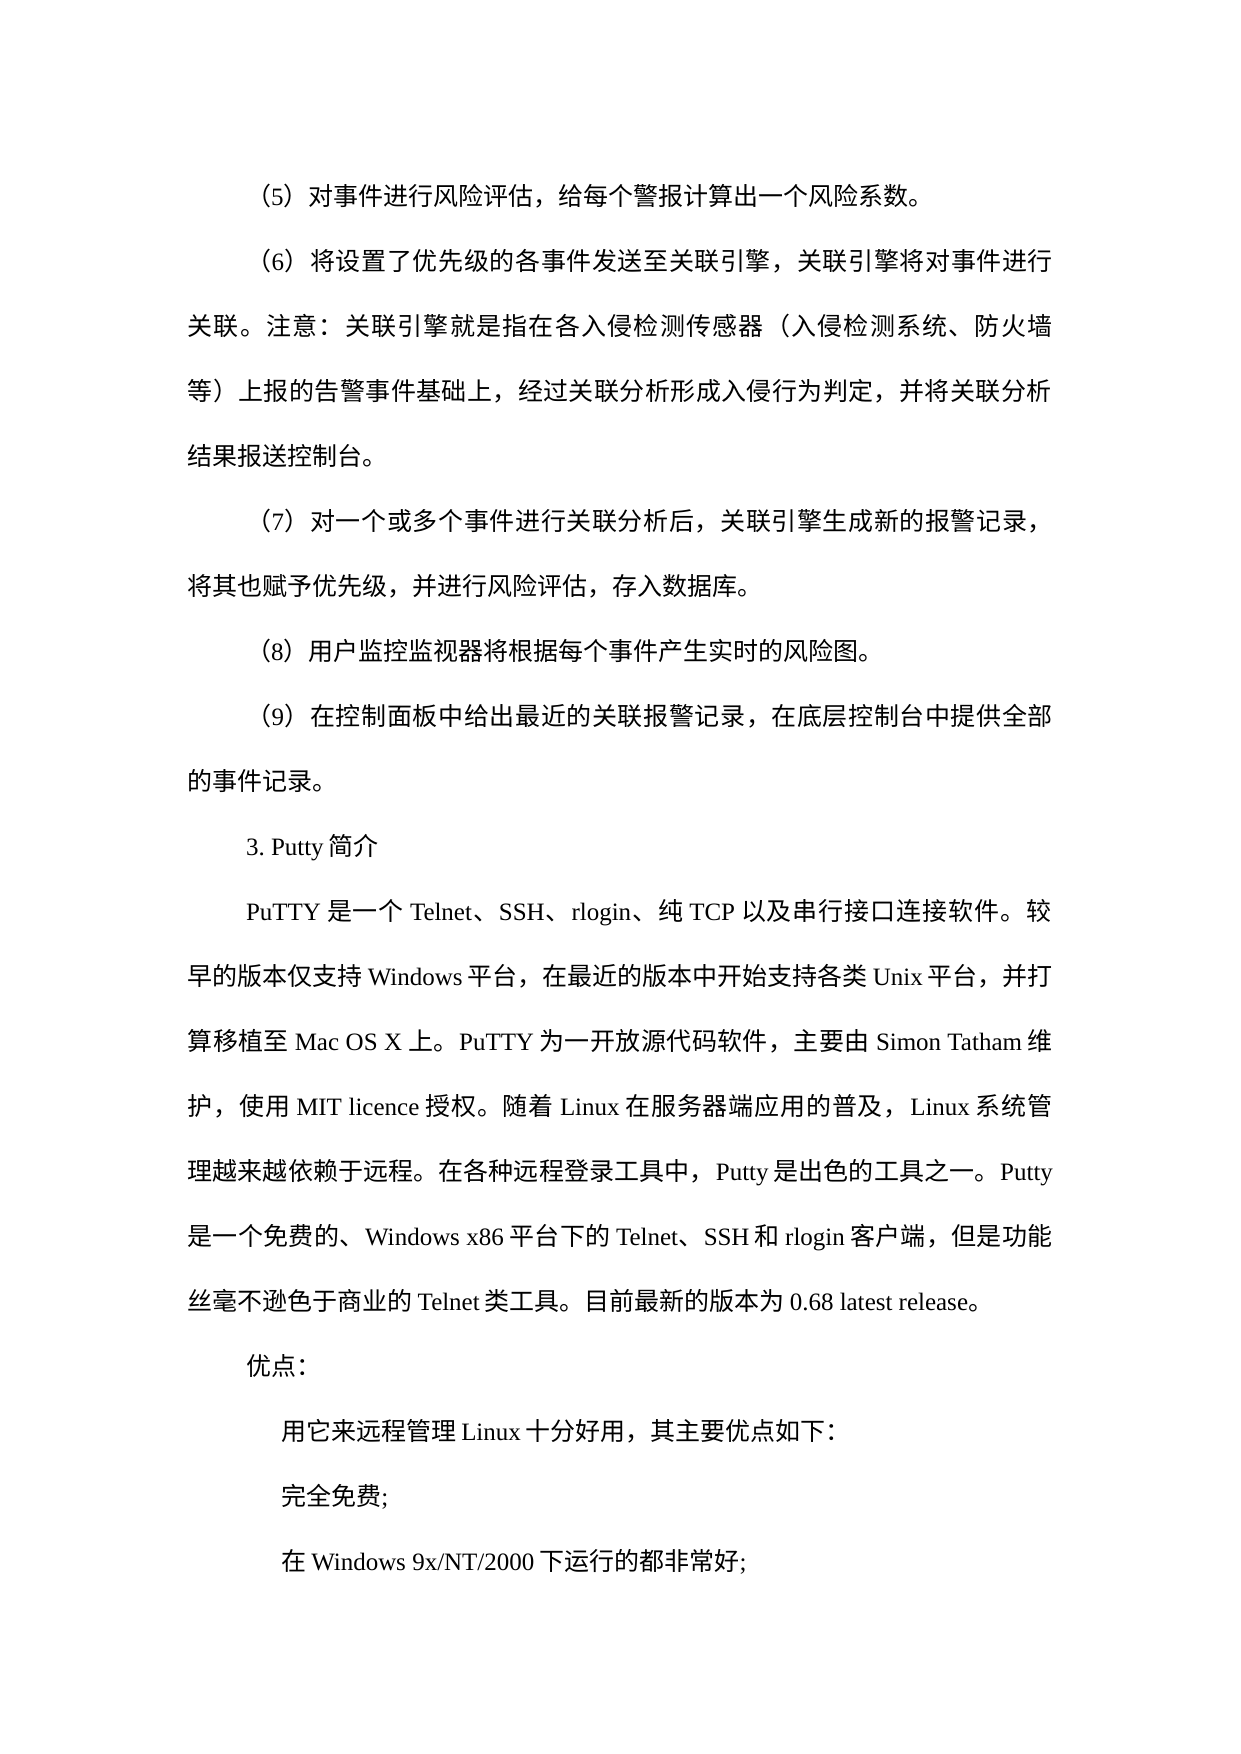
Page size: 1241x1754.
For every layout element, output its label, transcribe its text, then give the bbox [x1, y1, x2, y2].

text 用它来远程管理Linux十分好用，其主要优点如下： [187, 1397, 1053, 1462]
text 在Windows 9x/NT/2000下运行的都非常好; [187, 1527, 1053, 1592]
text PuTTY是一个Telnet、SSH、rlogin、纯TCP以及串行接口连接软件。较早的版本仅支持Windows平台，在最近的版本中开始支持各类Unix平台，并打算移植至Mac OS X上。PuTTY为一开放源代码软件，主要由Simon Tatham维护，使用MIT licence授权。随着Linux在服务器端应用的普及，Linux系统管理越来越依赖于远程。在各种远程登录工具中，Putty是出色的工具之一。Putty是一个免费的、Windows x86平台下的Telnet、SSH和rlogin客户端，但是功能丝毫不逊色于商业的Telnet类工具。目前最新的版本为0.68 latest release。 [187, 877, 1053, 1332]
text （8）用户监控监视器将根据每个事件产生实时的风险图。 [187, 617, 1053, 682]
text （5）对事件进行风险评估，给每个警报计算出一个风险系数。 [187, 162, 1053, 227]
text （9）在控制面板中给出最近的关联报警记录，在底层控制台中提供全部的事件记录。 [187, 682, 1053, 812]
text 优点： [187, 1332, 1053, 1397]
text （6）将设置了优先级的各事件发送至关联引擎，关联引擎将对事件进行关联。注意：关联引擎就是指在各入侵检测传感器（入侵检测系统、防火墙等）上报的告警事件基础上，经过关联分析形成入侵行为判定，并将关联分析结果报送控制台。 [187, 227, 1053, 487]
text 完全免费; [187, 1462, 1053, 1527]
text （7）对一个或多个事件进行关联分析后，关联引擎生成新的报警记录，将其也赋予优先级，并进行风险评估，存入数据库。 [187, 487, 1053, 617]
text 3. Putty简介 [187, 812, 1053, 877]
